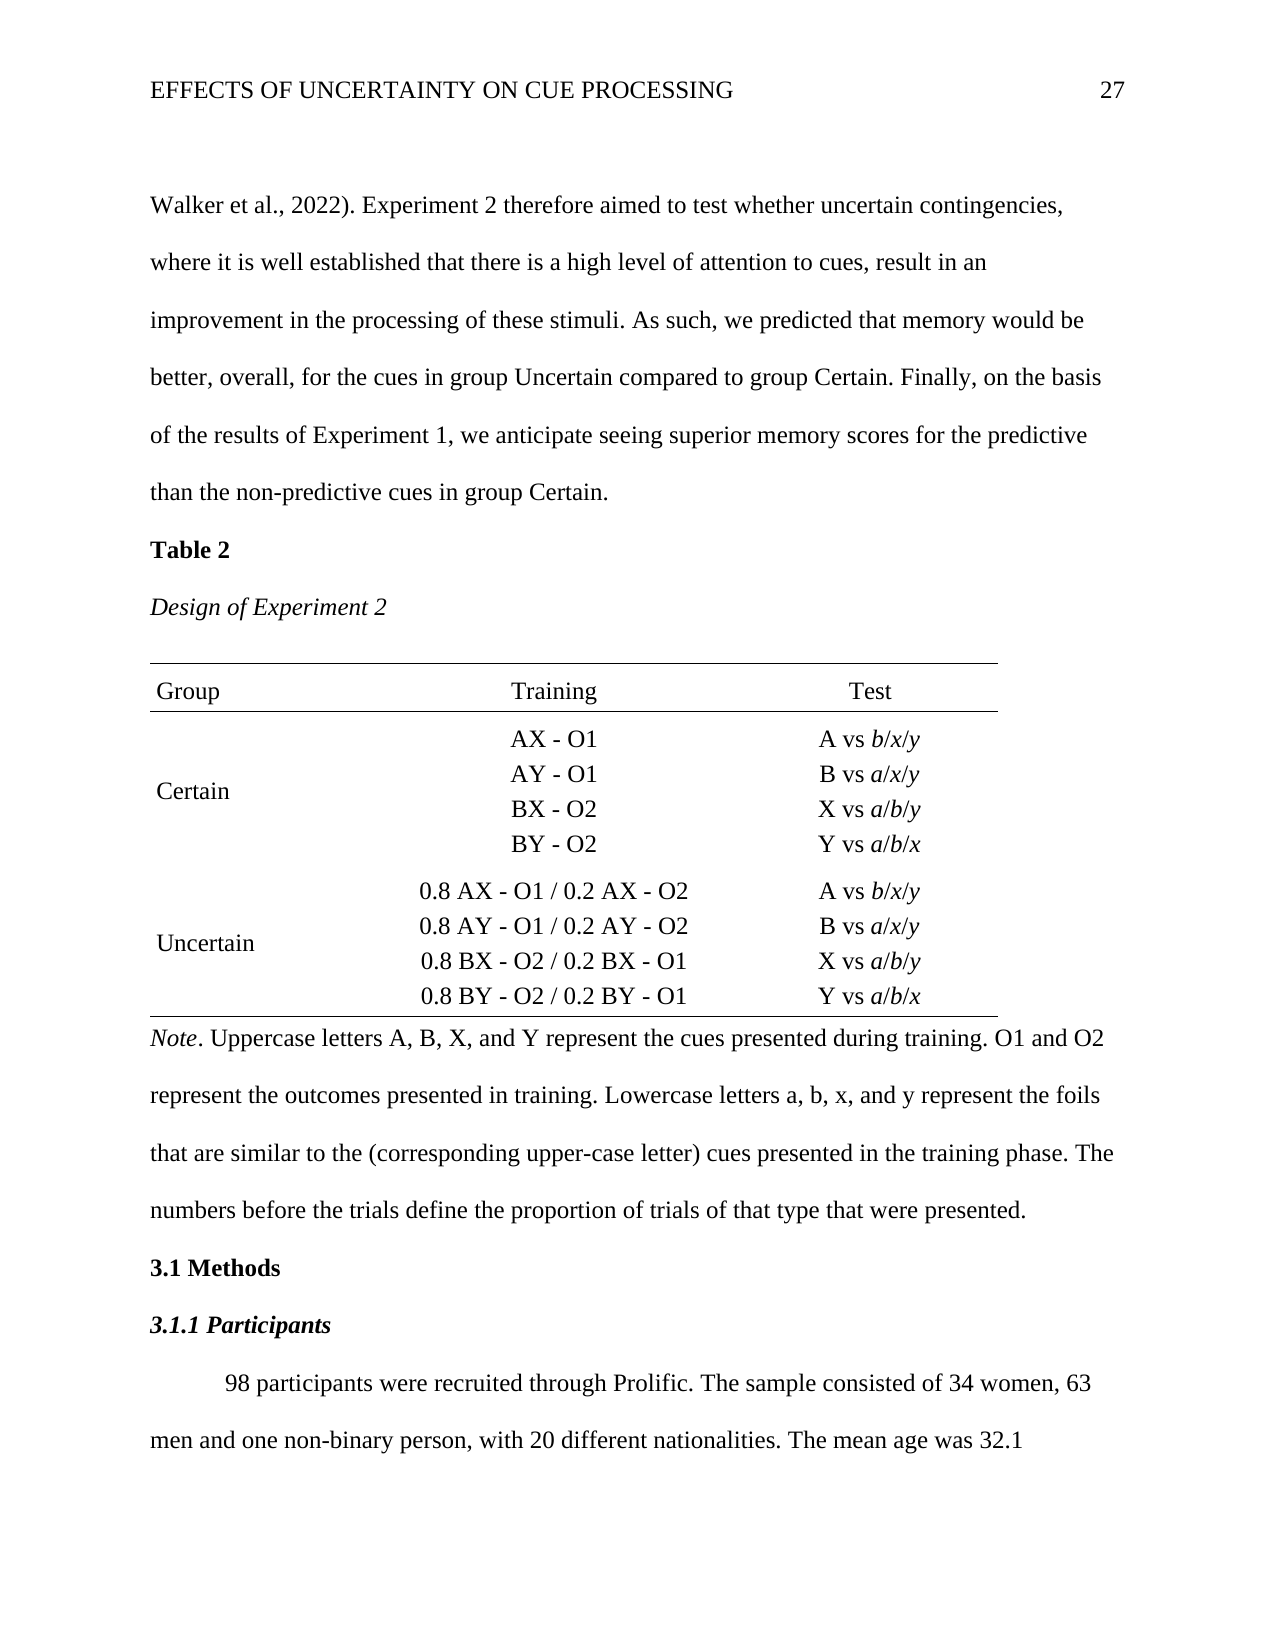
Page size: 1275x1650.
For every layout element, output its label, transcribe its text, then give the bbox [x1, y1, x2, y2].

table_cell A vs b/x/y B vs a/x/y X vs a/b/y Y vs a/b/x [742, 864, 998, 1016]
text Design of Experiment 2 [150, 592, 1125, 621]
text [150, 1368, 1125, 1454]
table_cell AX - O1 AY - O1 BX - O2 BY - O2 [365, 712, 742, 864]
title Table 2 [150, 535, 1125, 564]
table_cell Uncertain [150, 864, 365, 1016]
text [150, 190, 1125, 506]
table_cell Certain [150, 712, 365, 864]
table_header Group [150, 664, 365, 711]
table_cell 0.8 AX - O1 / 0.2 AX - O2 0.8 AY - O1 / 0.2 AY - O2 0.8 BX - O2 / 0.2 BX - O1 0.8 BY - O2 / 0.2 BY - O1 [365, 864, 742, 1016]
table_cell A vs b/x/y B vs a/x/y X vs a/b/y Y vs a/b/x [742, 712, 998, 864]
table_header Test [742, 664, 998, 711]
subtitle 3.1.1 Participants [150, 1311, 1125, 1339]
subtitle 3.1 Methods [150, 1253, 1125, 1282]
text Note. Uppercase letters A, B, X, and Y represent the cues presented during training. O1 and O2 represent the outcomes presented in training. Lowercase letters a, b, x, and y represent the foils that are similar to the (corresponding upper-case letter) cues presented in the training phase. The numbers before the trials define the proportion of trials of that type that were presented. [150, 1023, 1125, 1224]
table_header Training [365, 664, 742, 711]
